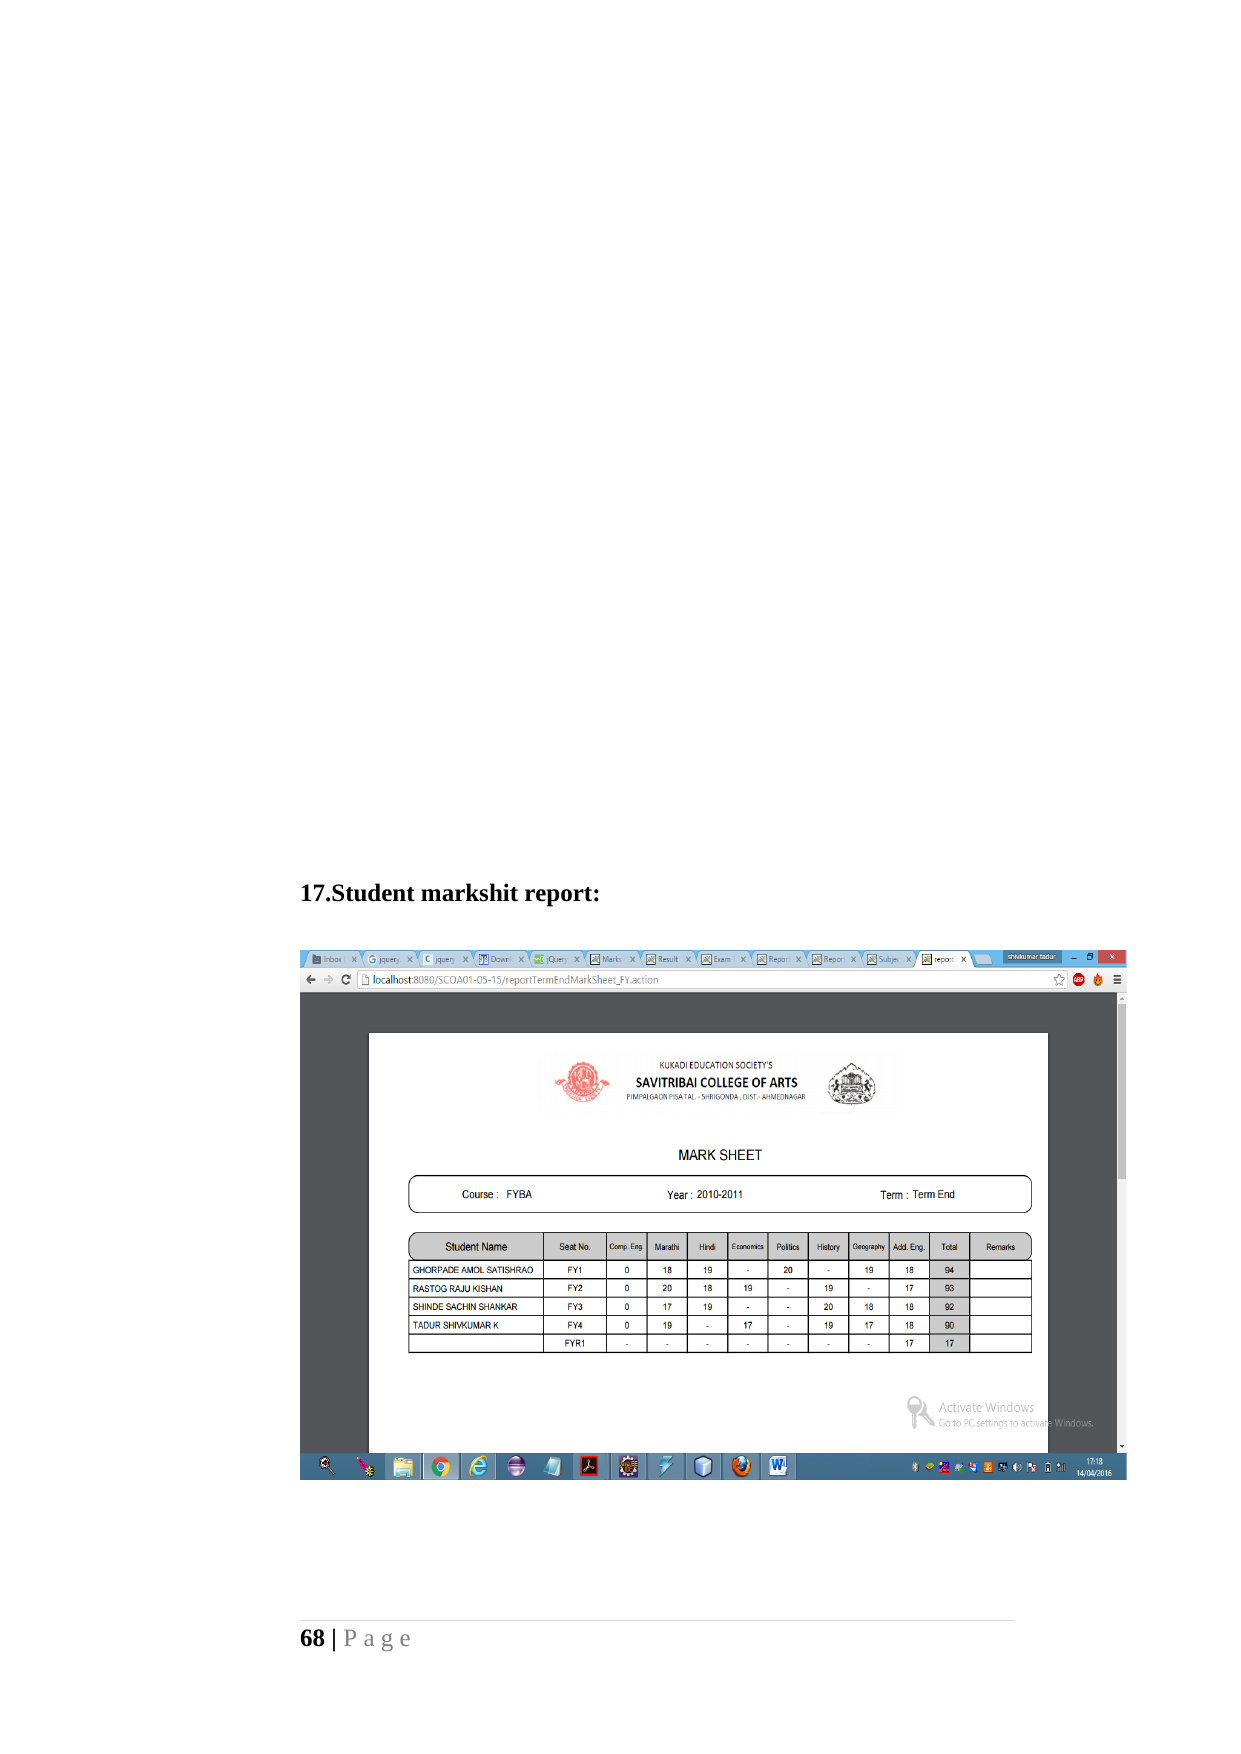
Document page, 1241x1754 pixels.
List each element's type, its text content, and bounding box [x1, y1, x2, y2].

text 17.Student markshit report: [300, 878, 1015, 907]
picture [300, 950, 1127, 1480]
